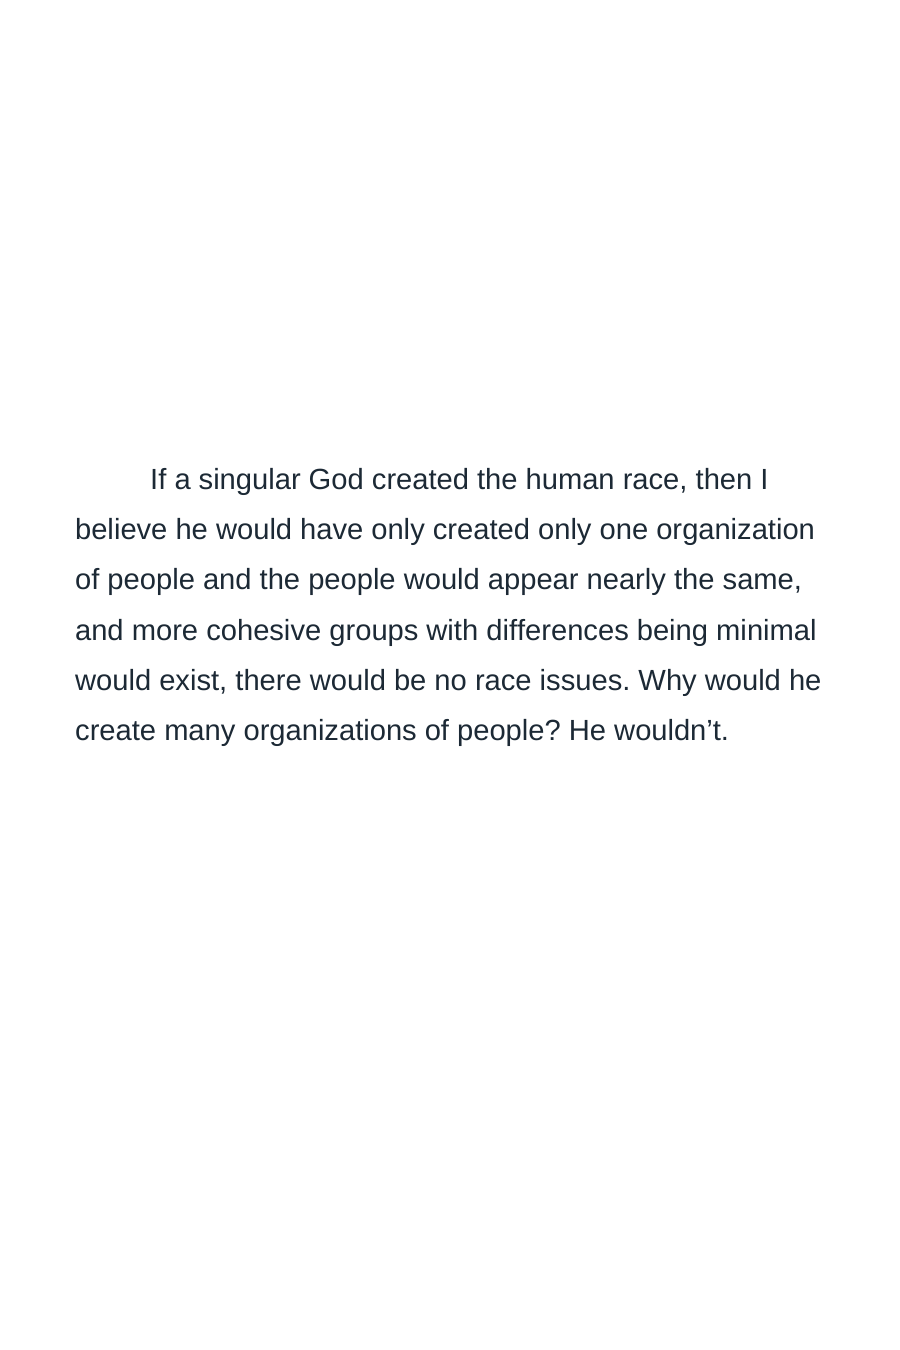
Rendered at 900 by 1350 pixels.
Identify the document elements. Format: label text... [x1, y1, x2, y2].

text If a singular God created the human race, then I believe he would have only created only one organization of people and the people would appear nearly the same, and more cohesive groups with differences being minimal would exist, there would be no race issues. Why would he create many organizations of people? He wouldn’t. [75, 462, 825, 747]
